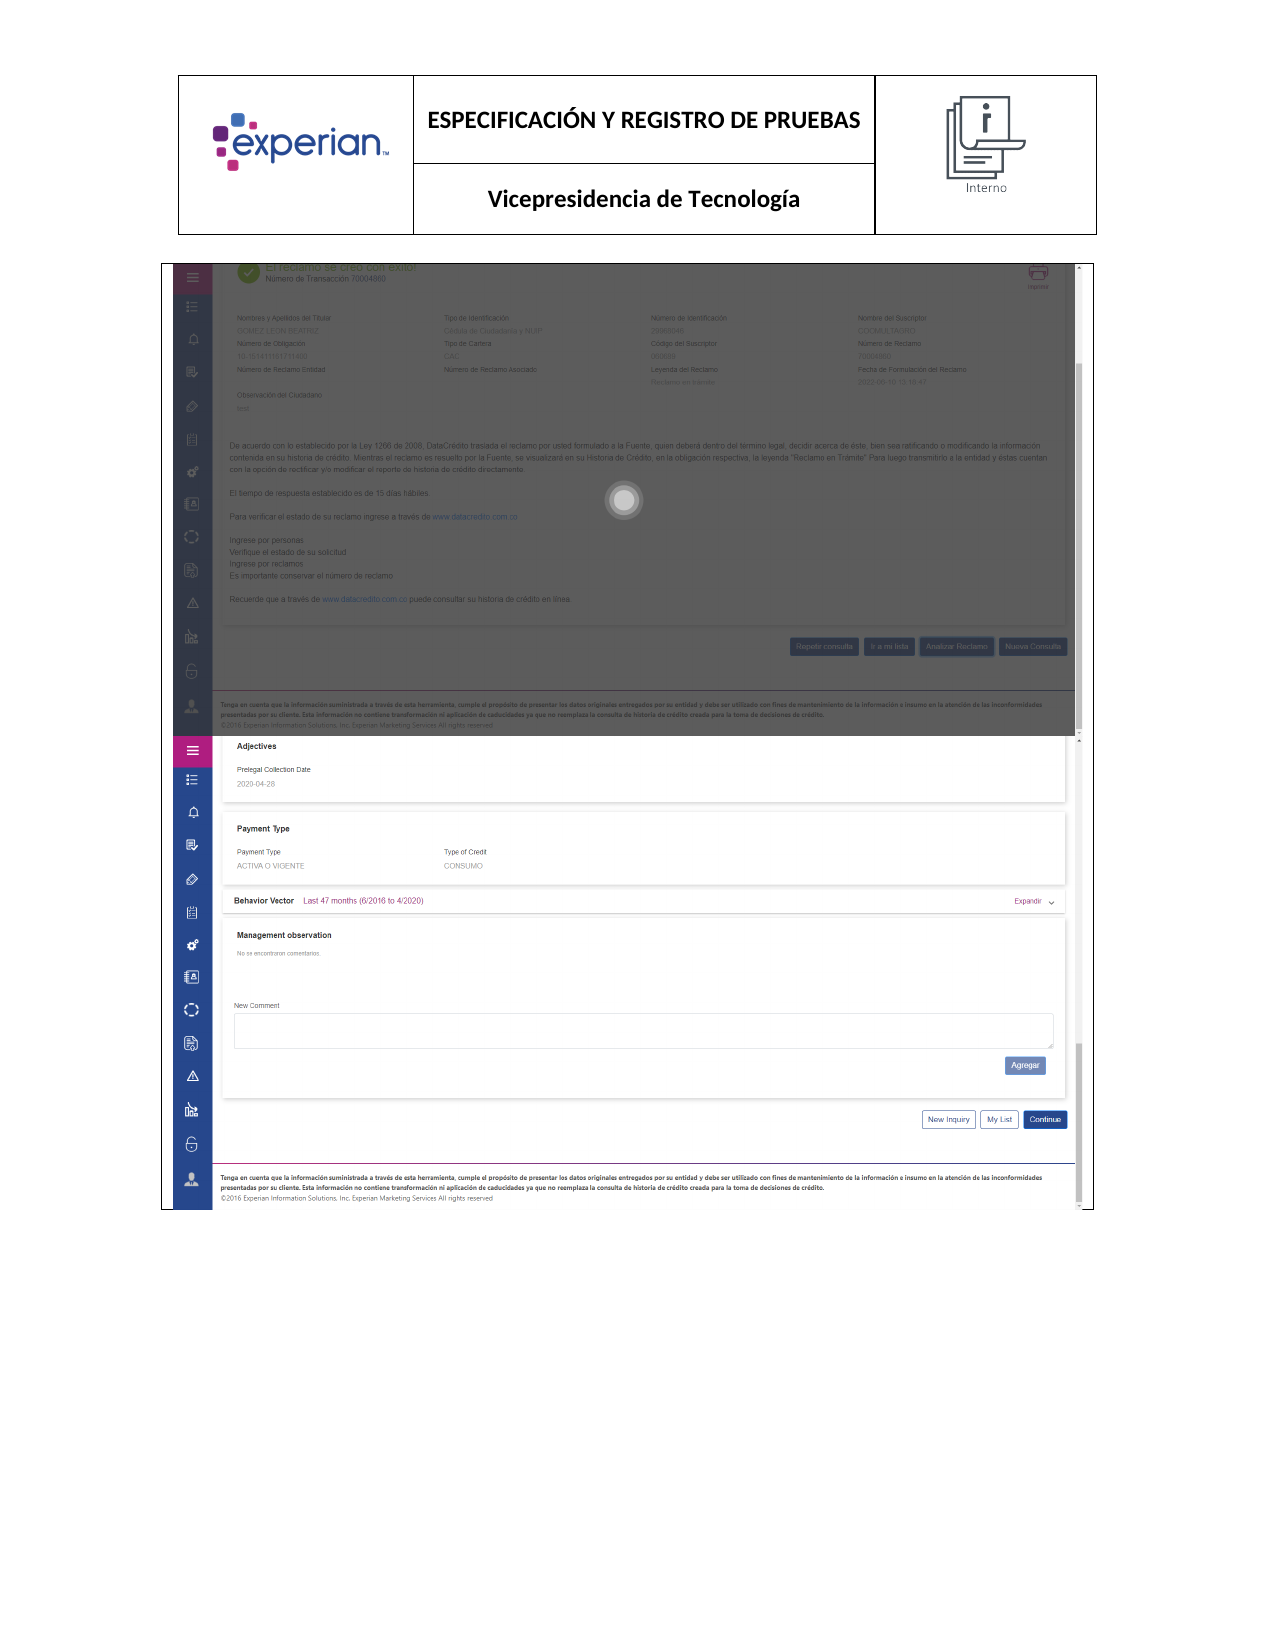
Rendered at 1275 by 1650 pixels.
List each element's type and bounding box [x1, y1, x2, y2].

picture [946, 91, 1026, 193]
picture [173, 264, 1083, 1210]
picture [191, 91, 401, 192]
table_cell [1083, 264, 1093, 1209]
table_cell [162, 264, 173, 1209]
